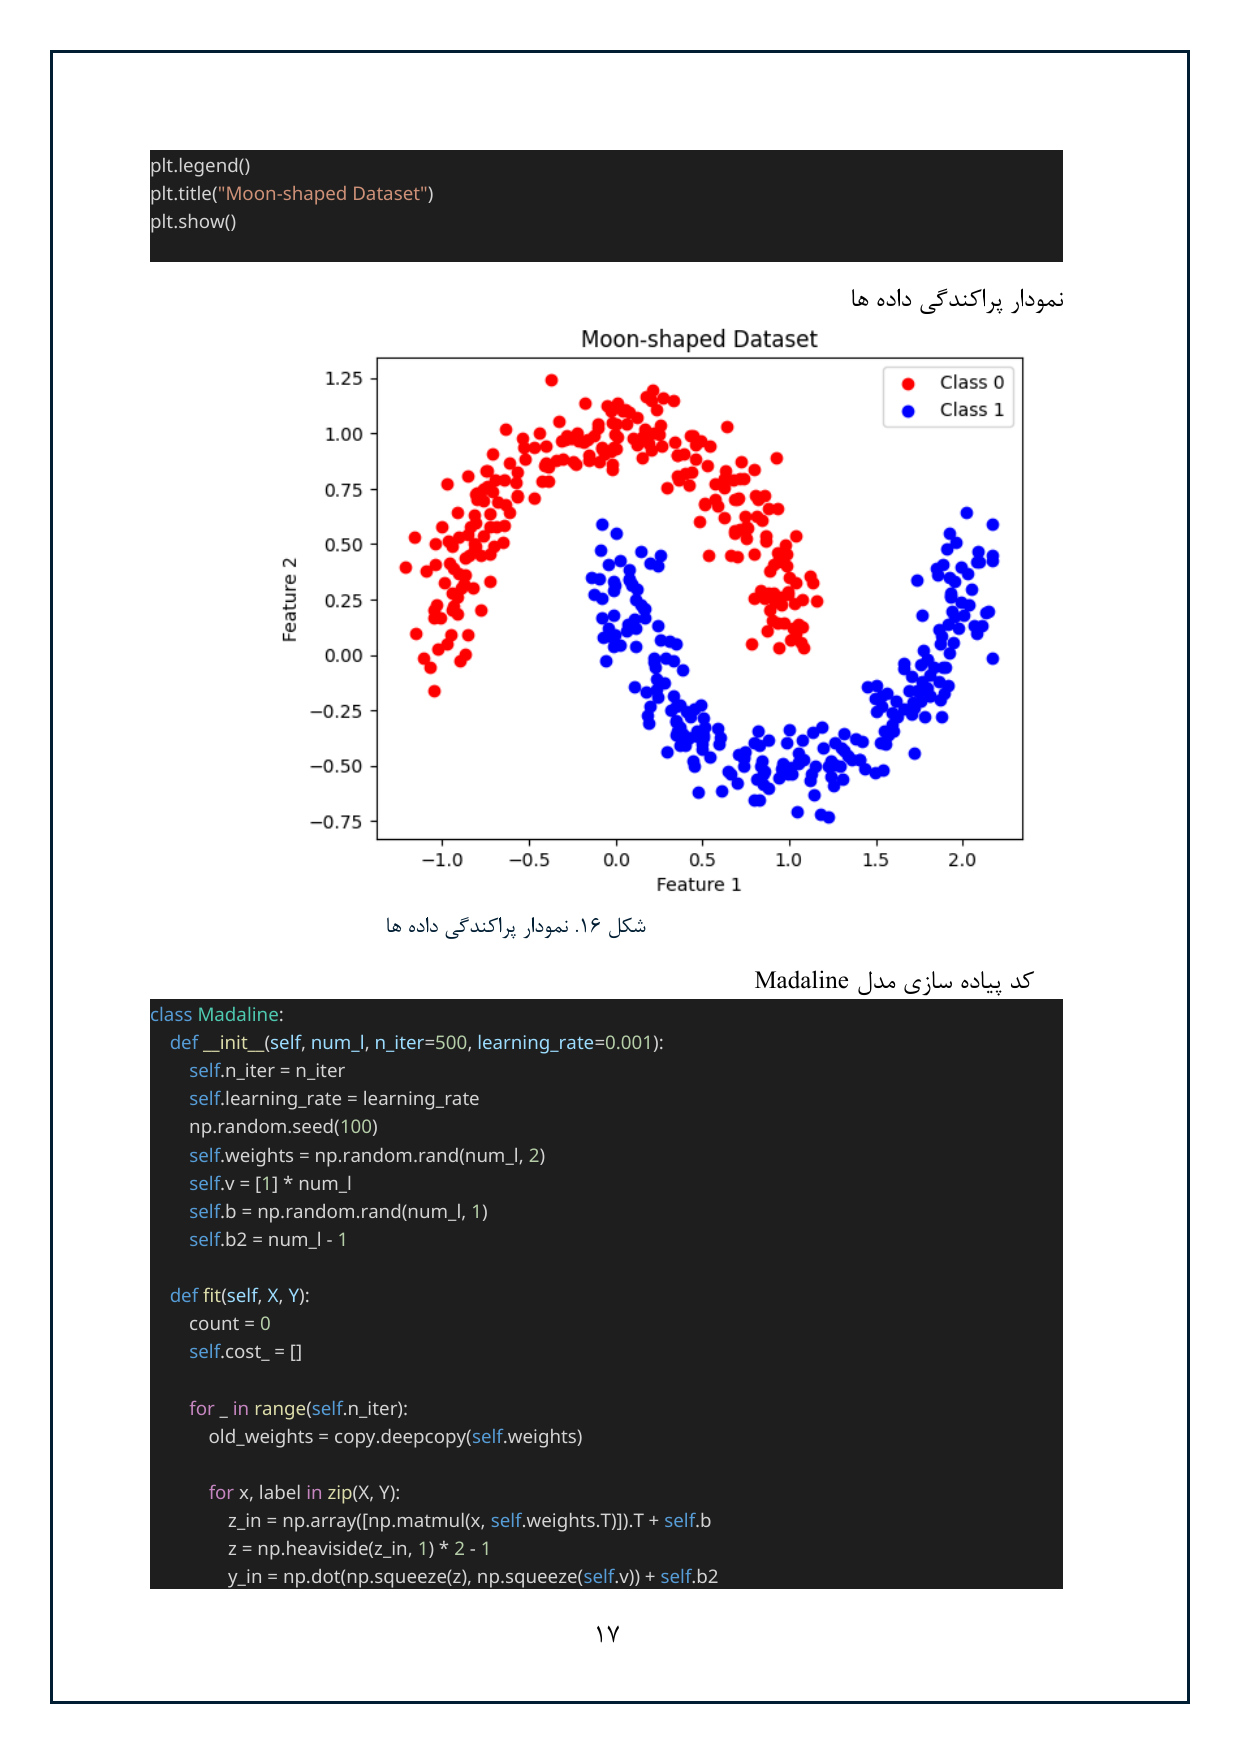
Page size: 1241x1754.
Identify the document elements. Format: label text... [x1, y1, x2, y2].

text self.n_iter = n_iter [150, 1055, 1063, 1083]
text self.b2 = num_l - 1 [150, 1224, 1063, 1252]
text y_in = np.dot(np.squeeze(z), np.squeeze(self.v)) + self.b2 [150, 1561, 1063, 1589]
text plt.legend() [150, 150, 1063, 178]
text کد پیاده سازی مدل Madaline [150, 966, 1063, 999]
text for _ in range(self.n_iter): [150, 1392, 1063, 1421]
text z_in = np.array([np.matmul(x, self.weights.T)]).T + self.b [150, 1505, 1063, 1533]
text self.cost_ = [] [150, 1336, 1063, 1364]
picture [270, 316, 1034, 908]
text z = np.heaviside(z_in, 1) * 2 - 1 [150, 1533, 1063, 1561]
text def __init__(self, num_l, n_iter=500, learning_rate=0.001): [150, 1027, 1063, 1055]
text np.random.seed(100) [150, 1111, 1063, 1139]
text self.weights = np.random.rand(num_l, 2) [150, 1139, 1063, 1167]
text self.b = np.random.rand(num_l, 1) [150, 1196, 1063, 1224]
text self.v = [1] * num_l [150, 1167, 1063, 1196]
text نمودار پراکندگی داده ها [150, 287, 1063, 317]
text plt.show() [150, 206, 1063, 234]
text self.learning_rate = learning_rate [150, 1083, 1063, 1111]
text for x, label in zip(X, Y): [150, 1477, 1063, 1505]
text old_weights = copy.deepcopy(self.weights) [150, 1421, 1063, 1449]
text def fit(self, X, Y): [150, 1280, 1063, 1308]
text count = 0 [150, 1308, 1063, 1336]
text class Madaline: [150, 999, 1063, 1027]
text plt.title("Moon-shaped Dataset") [150, 178, 1063, 206]
